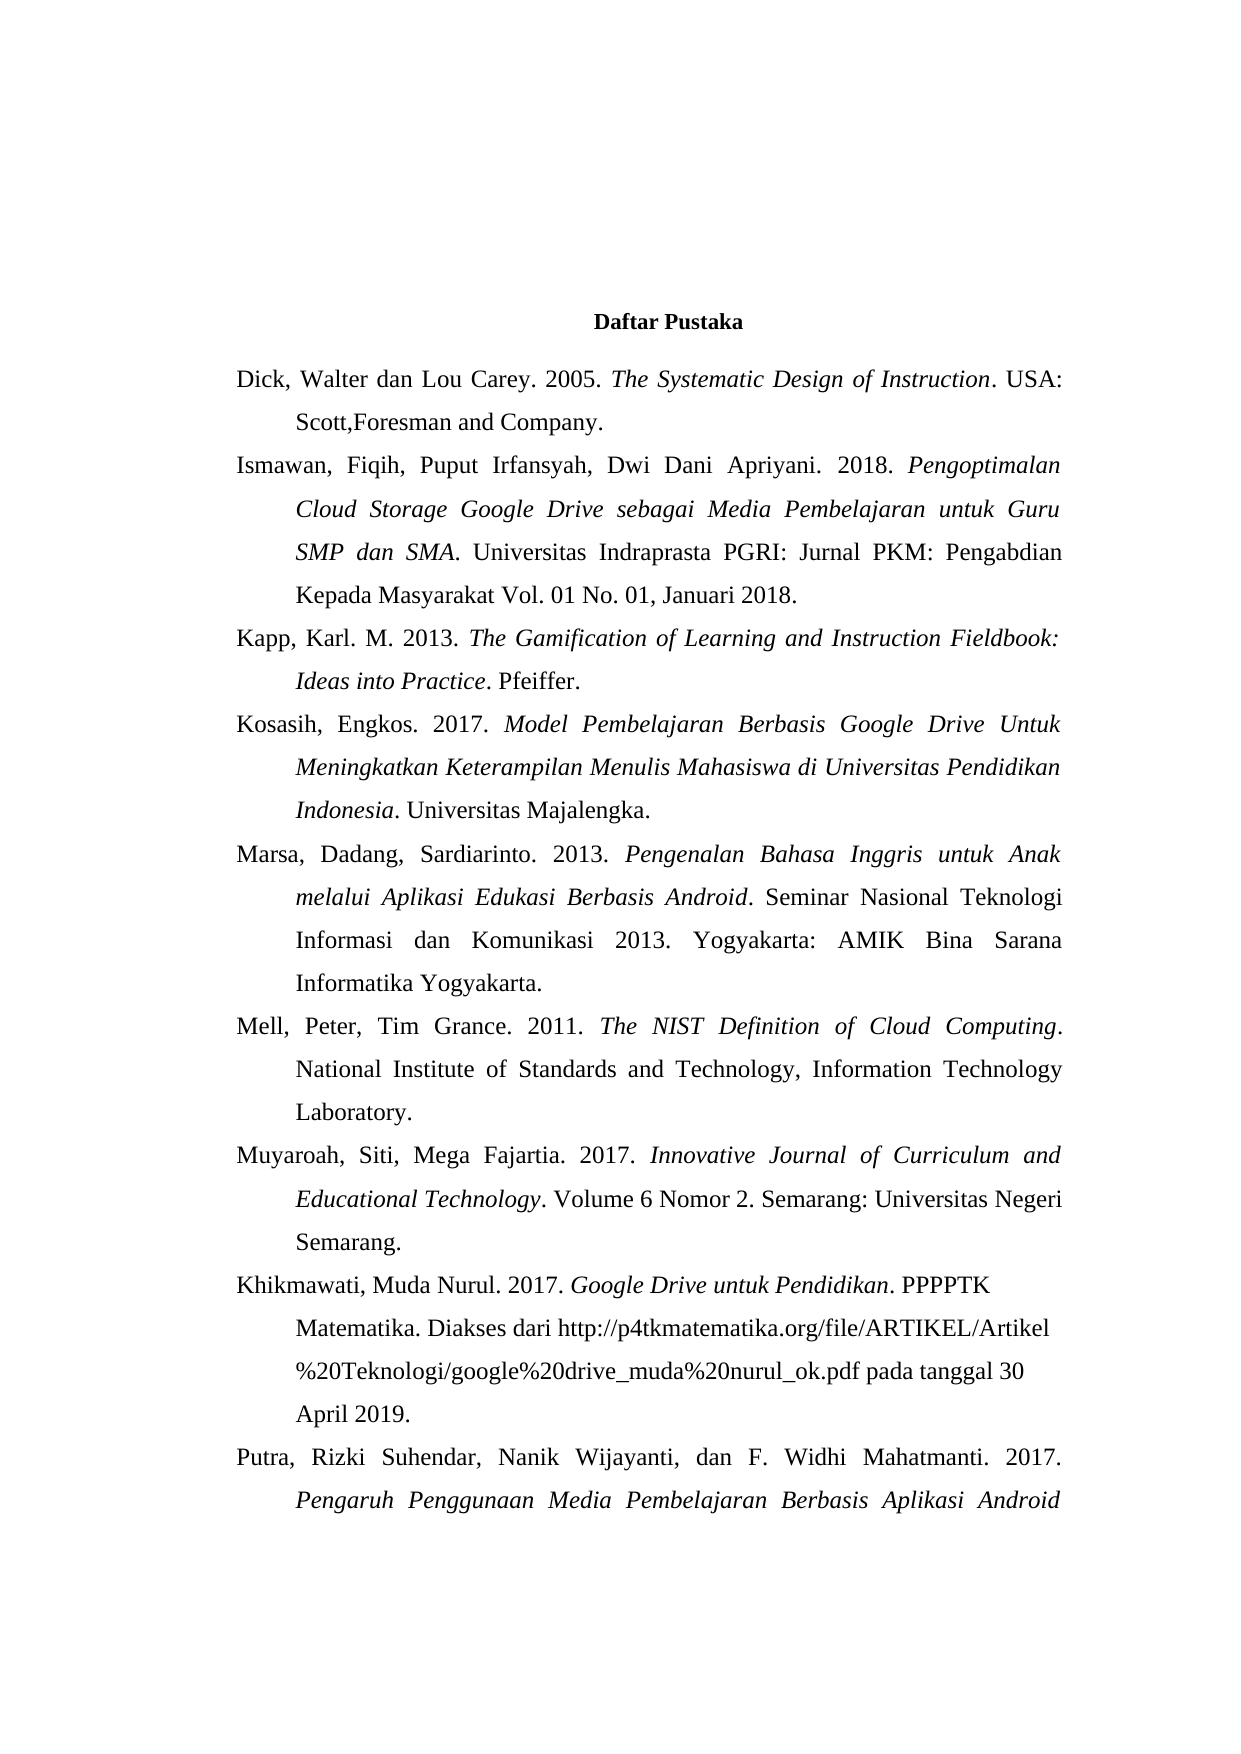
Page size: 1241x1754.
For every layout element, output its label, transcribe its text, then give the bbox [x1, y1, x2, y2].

list Marsa, Dadang, Sardiarinto. 2013. Pengenalan Bahasa Inggris untuk Anak melalui Aplikasi Edukasi Berbasis Android. Seminar Nasional Teknologi Informasi dan Komunikasi 2013. Yogyakarta: AMIK Bina Sarana Informatika Yogyakarta. [236, 839, 1063, 997]
list Khikmawati, Muda Nurul. 2017. Google Drive untuk Pendidikan. PPPPTK Matematika. Diakses dari http://p4tkmatematika.org/file/ARTIKEL/Artikel%20Teknologi/google%20drive_muda%20nurul_ok.pdf pada tanggal 30 April 2019. [236, 1270, 1063, 1428]
list Ismawan, Fiqih, Puput Irfansyah, Dwi Dani Apriyani. 2018. Pengoptimalan Cloud Storage Google Drive sebagai Media Pembelajaran untuk Guru SMP dan SMA. Universitas Indraprasta PGRI: Jurnal PKM: Pengabdian Kepada Masyarakat Vol. 01 No. 01, Januari 2018. [236, 451, 1063, 609]
list Muyaroah, Siti, Mega Fajartia. 2017. Innovative Journal of Curriculum and Educational Technology. Volume 6 Nomor 2. Semarang: Universitas Negeri Semarang. [236, 1141, 1063, 1256]
list Dick, Walter dan Lou Carey. 2005. The Systematic Design of Instruction. USA: Scott,Foresman and Company. [236, 364, 1063, 436]
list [236, 1442, 1063, 1514]
list Mell, Peter, Tim Grance. 2011. The NIST Definition of Cloud Computing. National Institute of Standards and Technology, Information Technology Laboratory. [236, 1011, 1063, 1126]
list Kapp, Karl. M. 2013. The Gamification of Learning and Instruction Fieldbook: Ideas into Practice. Pfeiffer. [236, 623, 1063, 695]
text Daftar Pustaka [274, 308, 1063, 334]
list Kosasih, Engkos. 2017. Model Pembelajaran Berbasis Google Drive Untuk Meningkatkan Keterampilan Menulis Mahasiswa di Universitas Pendidikan Indonesia. Universitas Majalengka. [236, 709, 1063, 824]
